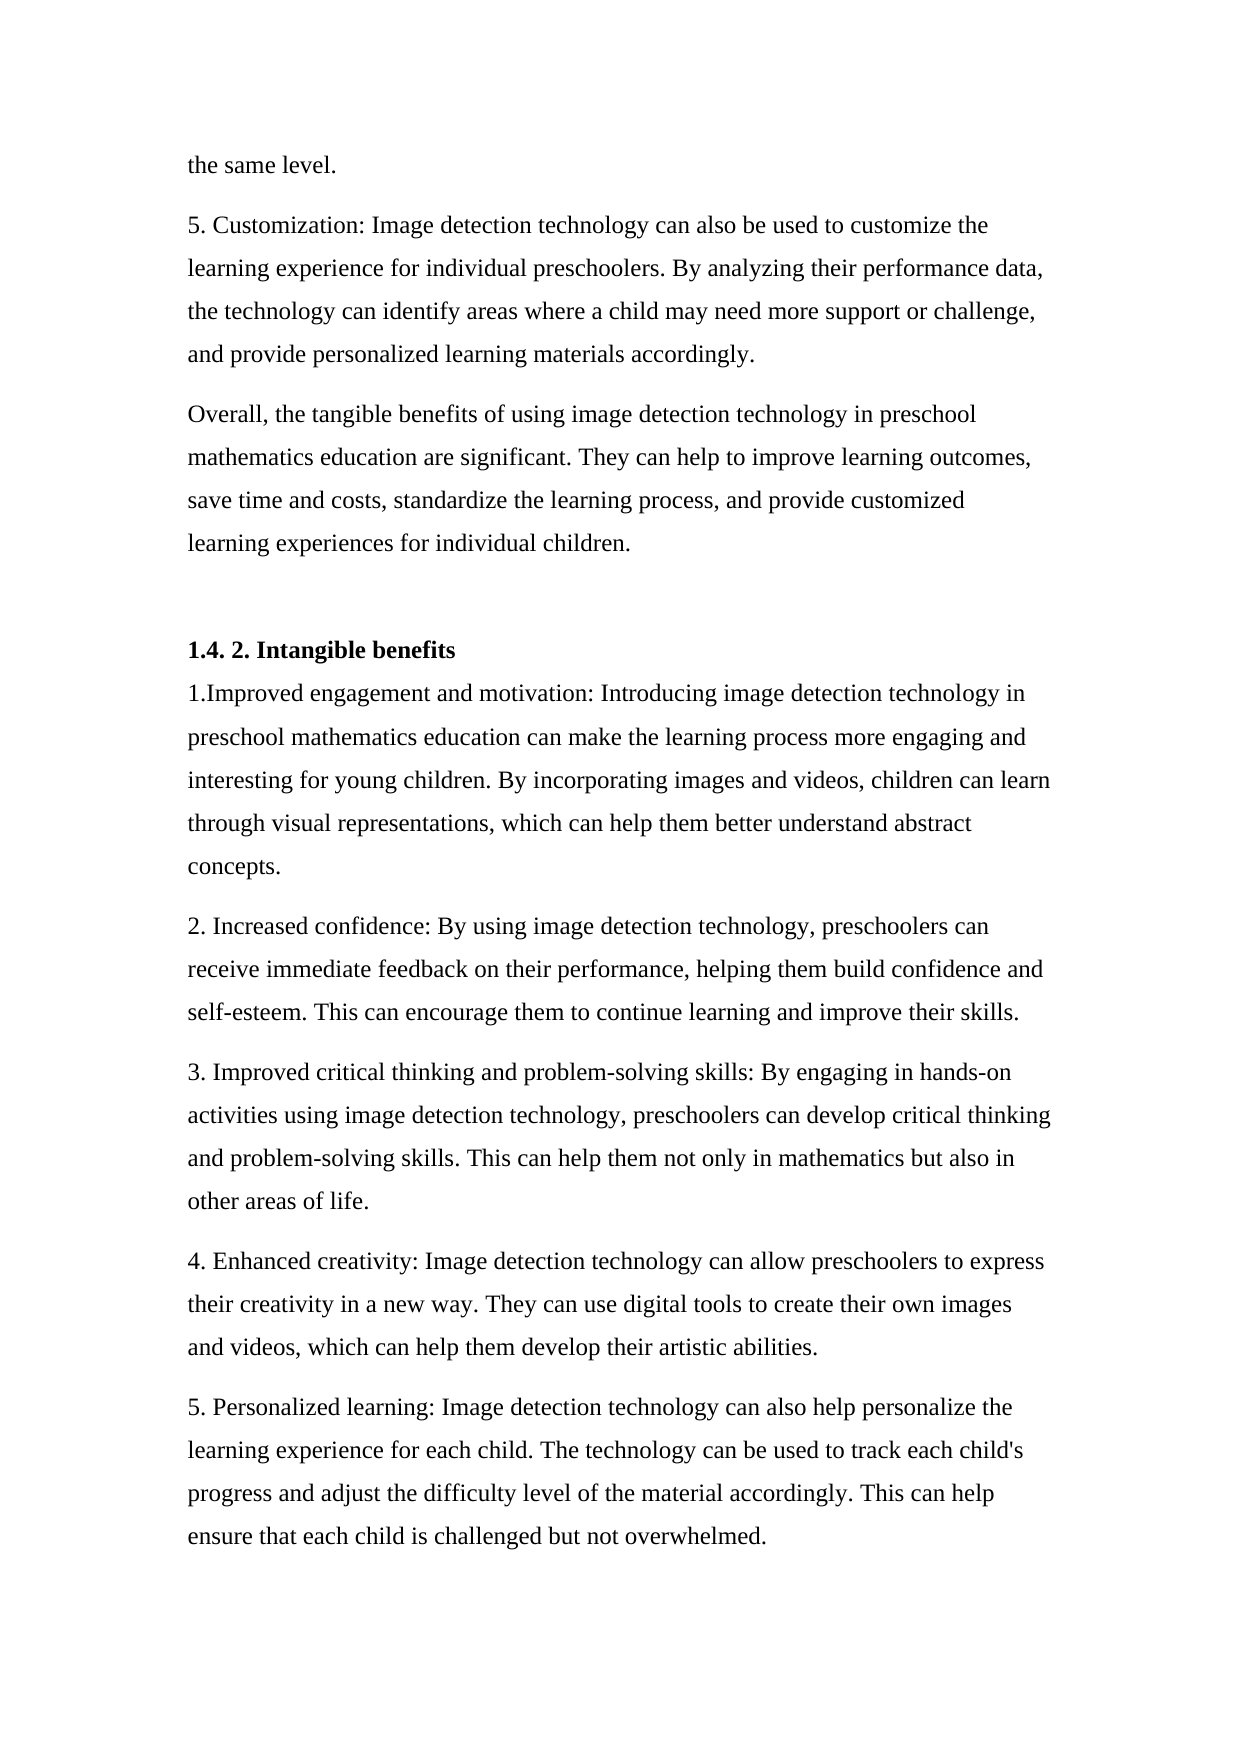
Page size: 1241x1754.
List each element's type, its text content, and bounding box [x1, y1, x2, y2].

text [187, 150, 1053, 179]
text 1.Improved engagement and motivation: Introducing image detection technology in preschool mathematics education can make the learning process more engaging and interesting for young children. By incorporating images and videos, children can learn through visual representations, which can help them better understand abstract concepts. [187, 678, 1053, 880]
text Overall, the tangible benefits of using image detection technology in preschool mathematics education are significant. They can help to improve learning outcomes, save time and costs, standardize the learning process, and provide customized learning experiences for individual children. [187, 399, 1053, 557]
text 3. Improved critical thinking and problem-solving skills: By engaging in hands-on activities using image detection technology, preschoolers can develop critical thinking and problem-solving skills. This can help them not only in mathematics but also in other areas of life. [187, 1057, 1053, 1215]
text 2. Increased confidence: By using image detection technology, preschoolers can receive immediate feedback on their performance, helping them build confidence and self-esteem. This can encourage them to continue learning and improve their skills. [187, 911, 1053, 1026]
text 5. Customization: Image detection technology can also be used to customize the learning experience for individual preschoolers. By analyzing their performance data, the technology can identify areas where a child may need more support or challenge, and provide personalized learning materials accordingly. [187, 210, 1053, 368]
text 4. Enhanced creativity: Image detection technology can allow preschoolers to express their creativity in a new way. They can use digital tools to create their own images and videos, which can help them develop their artistic abilities. [187, 1246, 1053, 1361]
text 5. Personalized learning: Image detection technology can also help personalize the learning experience for each child. The technology can be used to track each child's progress and adjust the difficulty level of the material accordingly. This can help ensure that each child is challenged but not overwhelmed. [187, 1392, 1053, 1550]
subtitle 1.4. 2. Intangible benefits [187, 635, 1053, 664]
